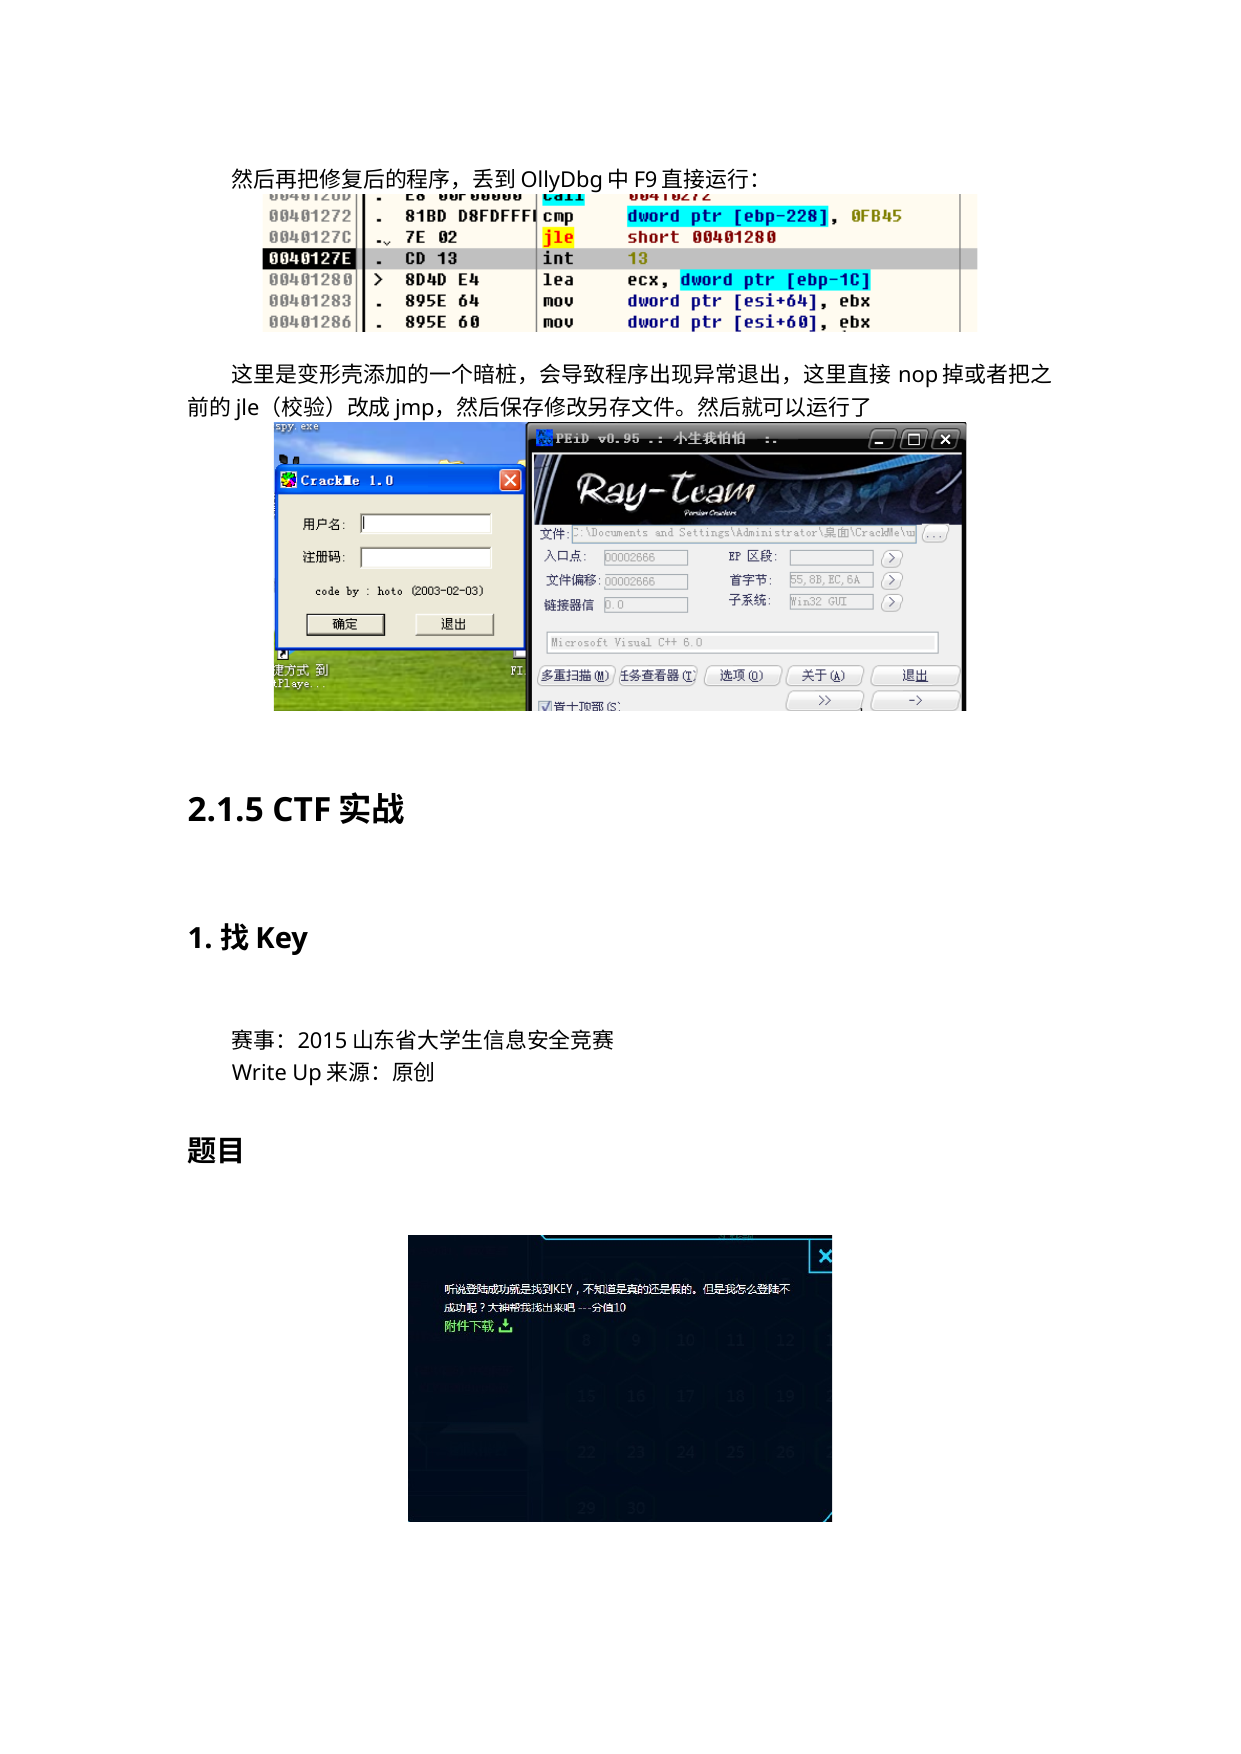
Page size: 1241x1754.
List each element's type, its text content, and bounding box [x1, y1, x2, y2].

text Write Up来源：原创 [187, 1055, 1053, 1087]
text 赛事：2015山东省大学生信息安全竞赛 [187, 1022, 1053, 1055]
picture [262, 194, 978, 332]
subtitle 1. 找Key [187, 903, 1053, 968]
text 这里是变形壳添加的一个暗桩，会导致程序出现异常退出，这里直接nop掉或者把之前的jle（校验）改成jmp，然后保存修改另存文件。然后就可以运行了 [187, 357, 1053, 422]
picture [408, 1235, 833, 1522]
subtitle 题目 [187, 1117, 1053, 1182]
picture [273, 422, 967, 711]
text 然后再把修复后的程序，丢到OllyDbg中F9直接运行： [187, 162, 1053, 194]
subtitle 2.1.5 CTF实战 [187, 774, 1053, 839]
